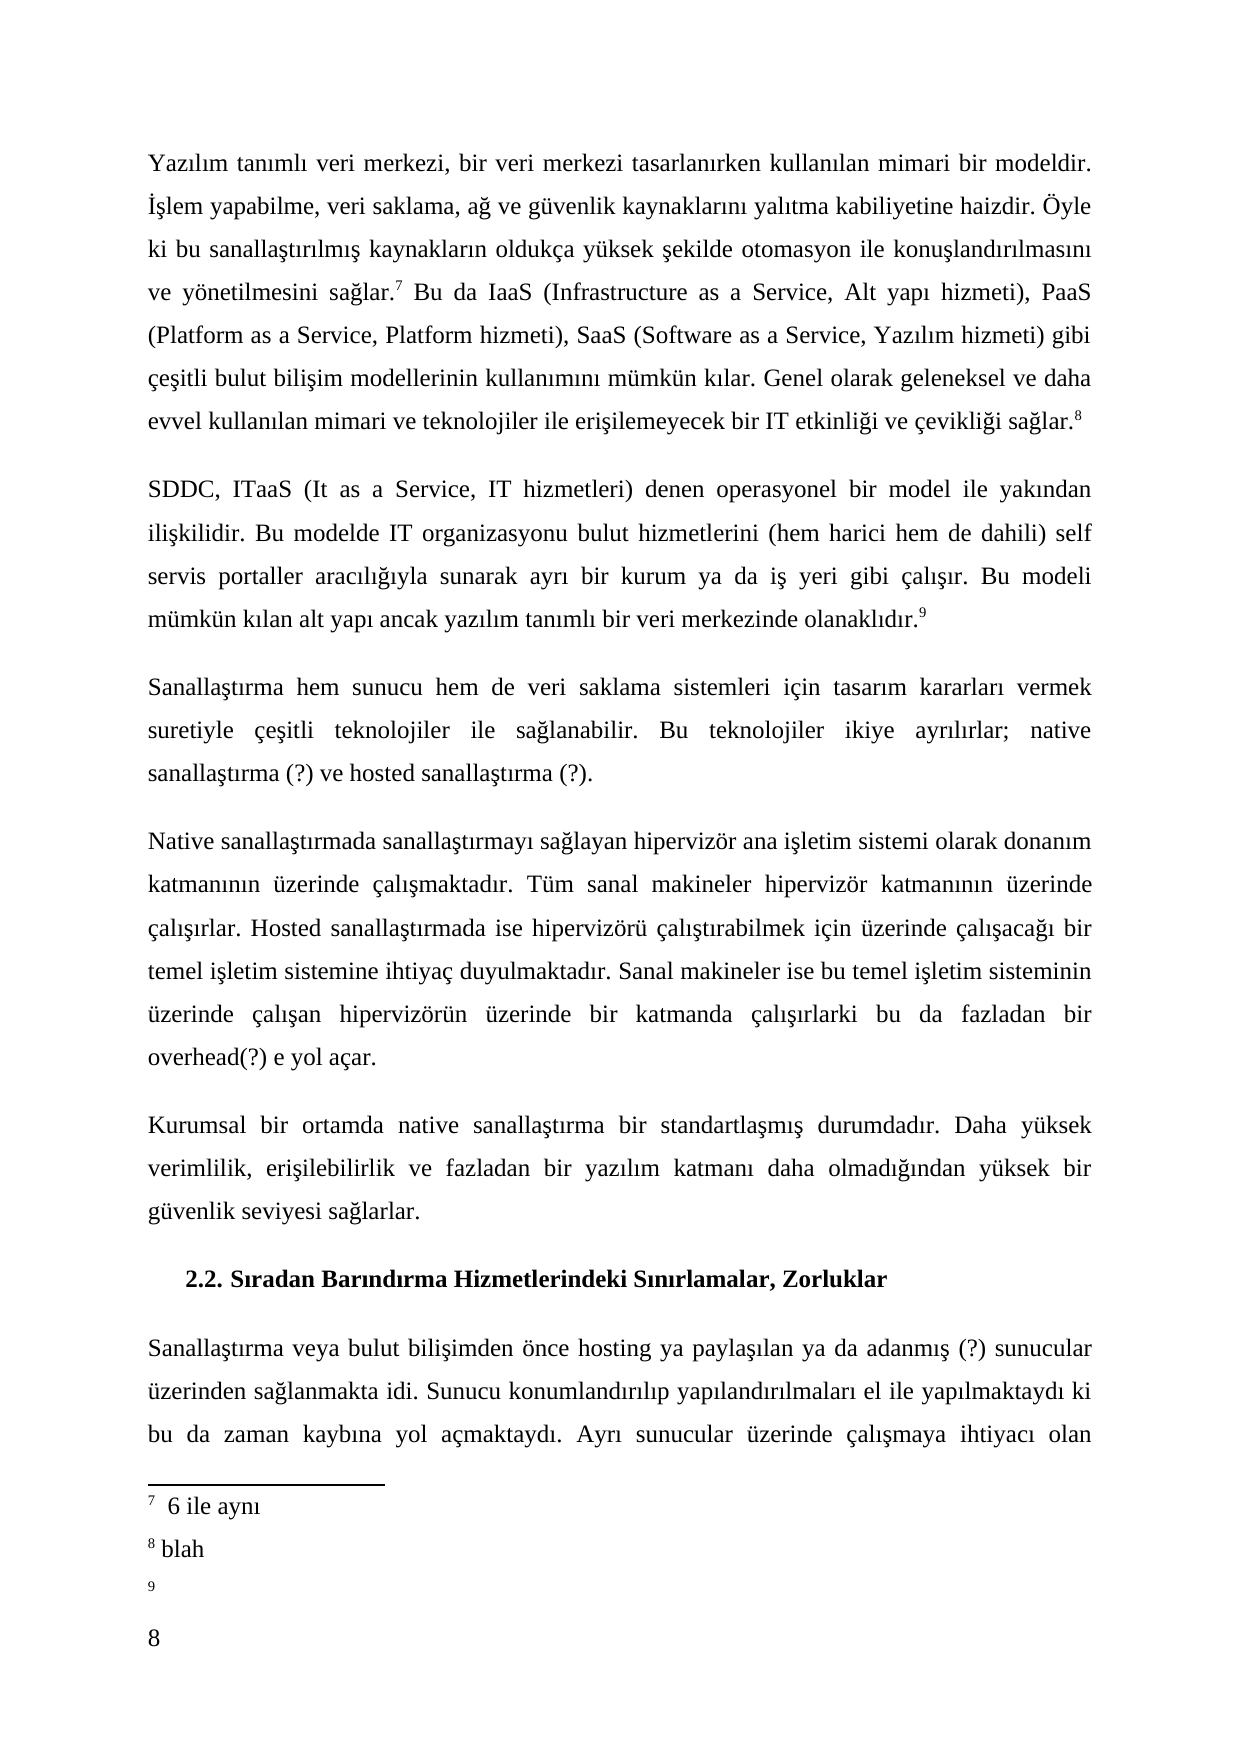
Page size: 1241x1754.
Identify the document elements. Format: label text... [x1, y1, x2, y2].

text Kurumsal bir ortamda native sanallaştırma bir standartlaşmış durumdadır. Daha yüksek verimlilik, erişilebilirlik ve fazladan bir yazılım katmanı daha olmadığından yüksek bir güvenlik seviyesi sağlarlar. [148, 1110, 1093, 1225]
text Native sanallaştırmada sanallaştırmayı sağlayan hipervizör ana işletim sistemi olarak donanım katmanının üzerinde çalışmaktadır. Tüm sanal makineler hipervizör katmanının üzerinde çalışırlar. Hosted sanallaştırmada ise hipervizörü çalıştırabilmek için üzerinde çalışacağı bir temel işletim sistemine ihtiyaç duyulmaktadır. Sanal makineler ise bu temel işletim sisteminin üzerinde çalışan hipervizörün üzerinde bir katmanda çalışırlarki bu da fazladan bir overhead(?) e yol açar. [148, 826, 1093, 1071]
text Sanallaştırma hem sunucu hem de veri saklama sistemleri için tasarım kararları vermek suretiyle çeşitli teknolojiler ile sağlanabilir. Bu teknolojiler ikiye ayrılırlar; native sanallaştırma (?) ve hosted sanallaştırma (?). [148, 672, 1093, 787]
text Yazılım tanımlı veri merkezi, bir veri merkezi tasarlanırken kullanılan mimari bir modeldir. İşlem yapabilme, veri saklama, ağ ve güvenlik kaynaklarını yalıtma kabiliyetine haizdir. Öyle ki bu sanallaştırılmış kaynakların oldukça yüksek şekilde otomasyon ile konuşlandırılmasını ve yönetilmesini sağlar. Bu da IaaS (Infrastructure as a Service, Alt yapı hizmeti), PaaS (Platform as a Service, Platform hizmeti), SaaS (Software as a Service, Yazılım hizmeti) gibi çeşitli bulut bilişim modellerinin kullanımını mümkün kılar. Genel olarak geleneksel ve daha evvel kullanılan mimari ve teknolojiler ile erişilemeyecek bir IT etkinliği ve çevikliği sağlar. [148, 148, 1093, 435]
text SDDC, ITaaS (It as a Service, IT hizmetleri) denen operasyonel bir model ile yakından ilişkilidir. Bu modelde IT organizasyonu bulut hizmetlerini (hem harici hem de dahili) self servis portaller aracılığıyla sunarak ayrı bir kurum ya da iş yeri gibi çalışır. Bu modeli mümkün kılan alt yapı ancak yazılım tanımlı bir veri merkezinde olanaklıdır. [148, 474, 1093, 633]
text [148, 1333, 1093, 1448]
list Sıradan Barındırma Hizmetlerindeki Sınırlamalar, Zorluklar [185, 1264, 1093, 1293]
